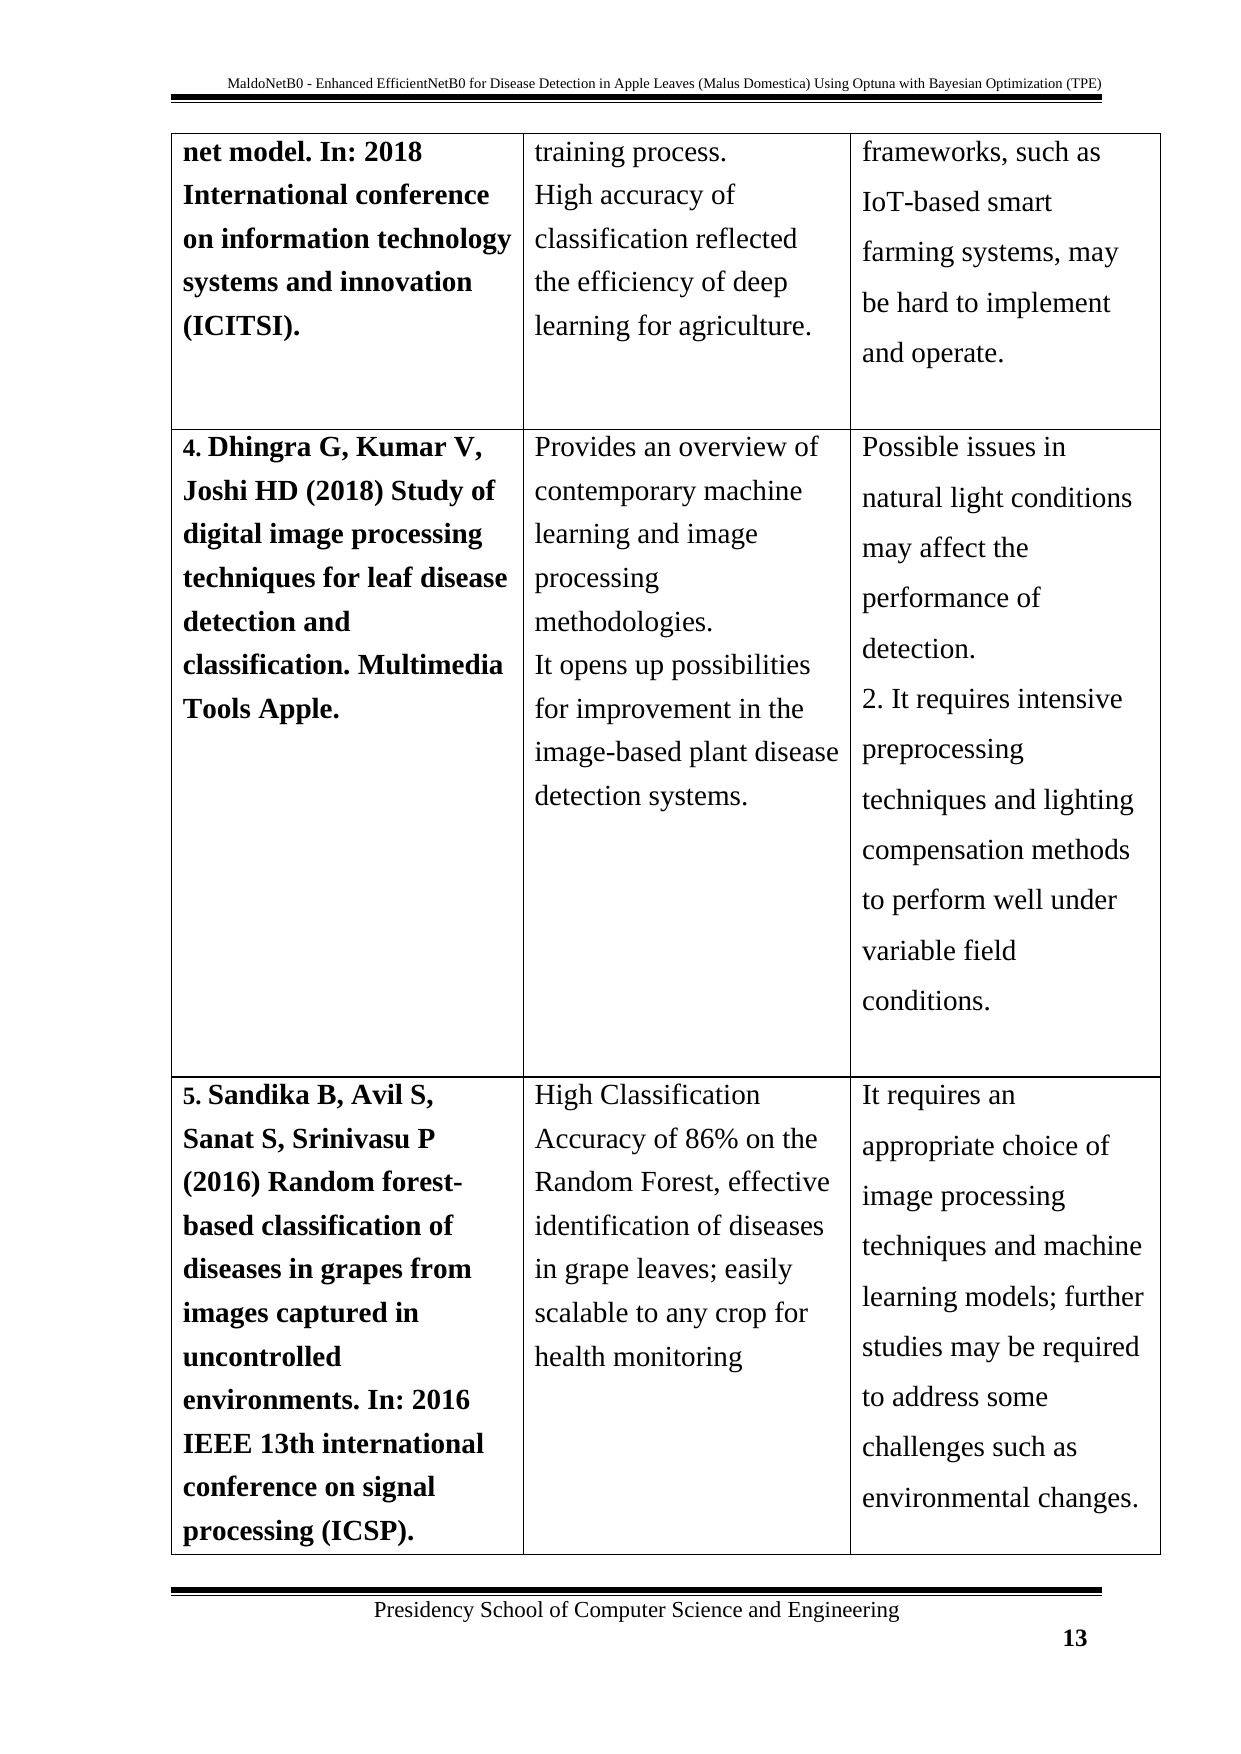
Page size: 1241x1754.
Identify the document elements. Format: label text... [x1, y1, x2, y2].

table_cell 4. Dhingra G, Kumar V, Joshi HD (2018) Study of digital image processing techniques for leaf disease detection and classification. Multimedia Tools Apple. [172, 430, 523, 1076]
table_cell 5. Sandika B, Avil S, Sanat S, Srinivasu P (2016) Random forest-based classification of diseases in grapes from images captured in uncontrolled environments. In: 2016 IEEE 13th international conference on signal processing (ICSP). [172, 1078, 523, 1554]
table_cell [851, 134, 1160, 428]
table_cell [172, 134, 523, 428]
table_cell It requires an appropriate choice of image processing techniques and machine learning models; further studies may be required to address some challenges such as environmental changes. [851, 1078, 1160, 1554]
table_cell Possible issues in natural light conditions may affect the performance of detection. 2. It requires intensive preprocessing techniques and lighting compensation methods to perform well under variable field conditions. [851, 430, 1160, 1076]
table_cell High Classification Accuracy of 86% on the Random Forest, effective identification of diseases in grape leaves; easily scalable to any crop for health monitoring [524, 1078, 850, 1554]
table_cell Provides an overview of contemporary machine learning and image processing methodologies. It opens up possibilities for improvement in the image-based plant disease detection systems. [524, 430, 850, 1076]
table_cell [524, 134, 850, 428]
